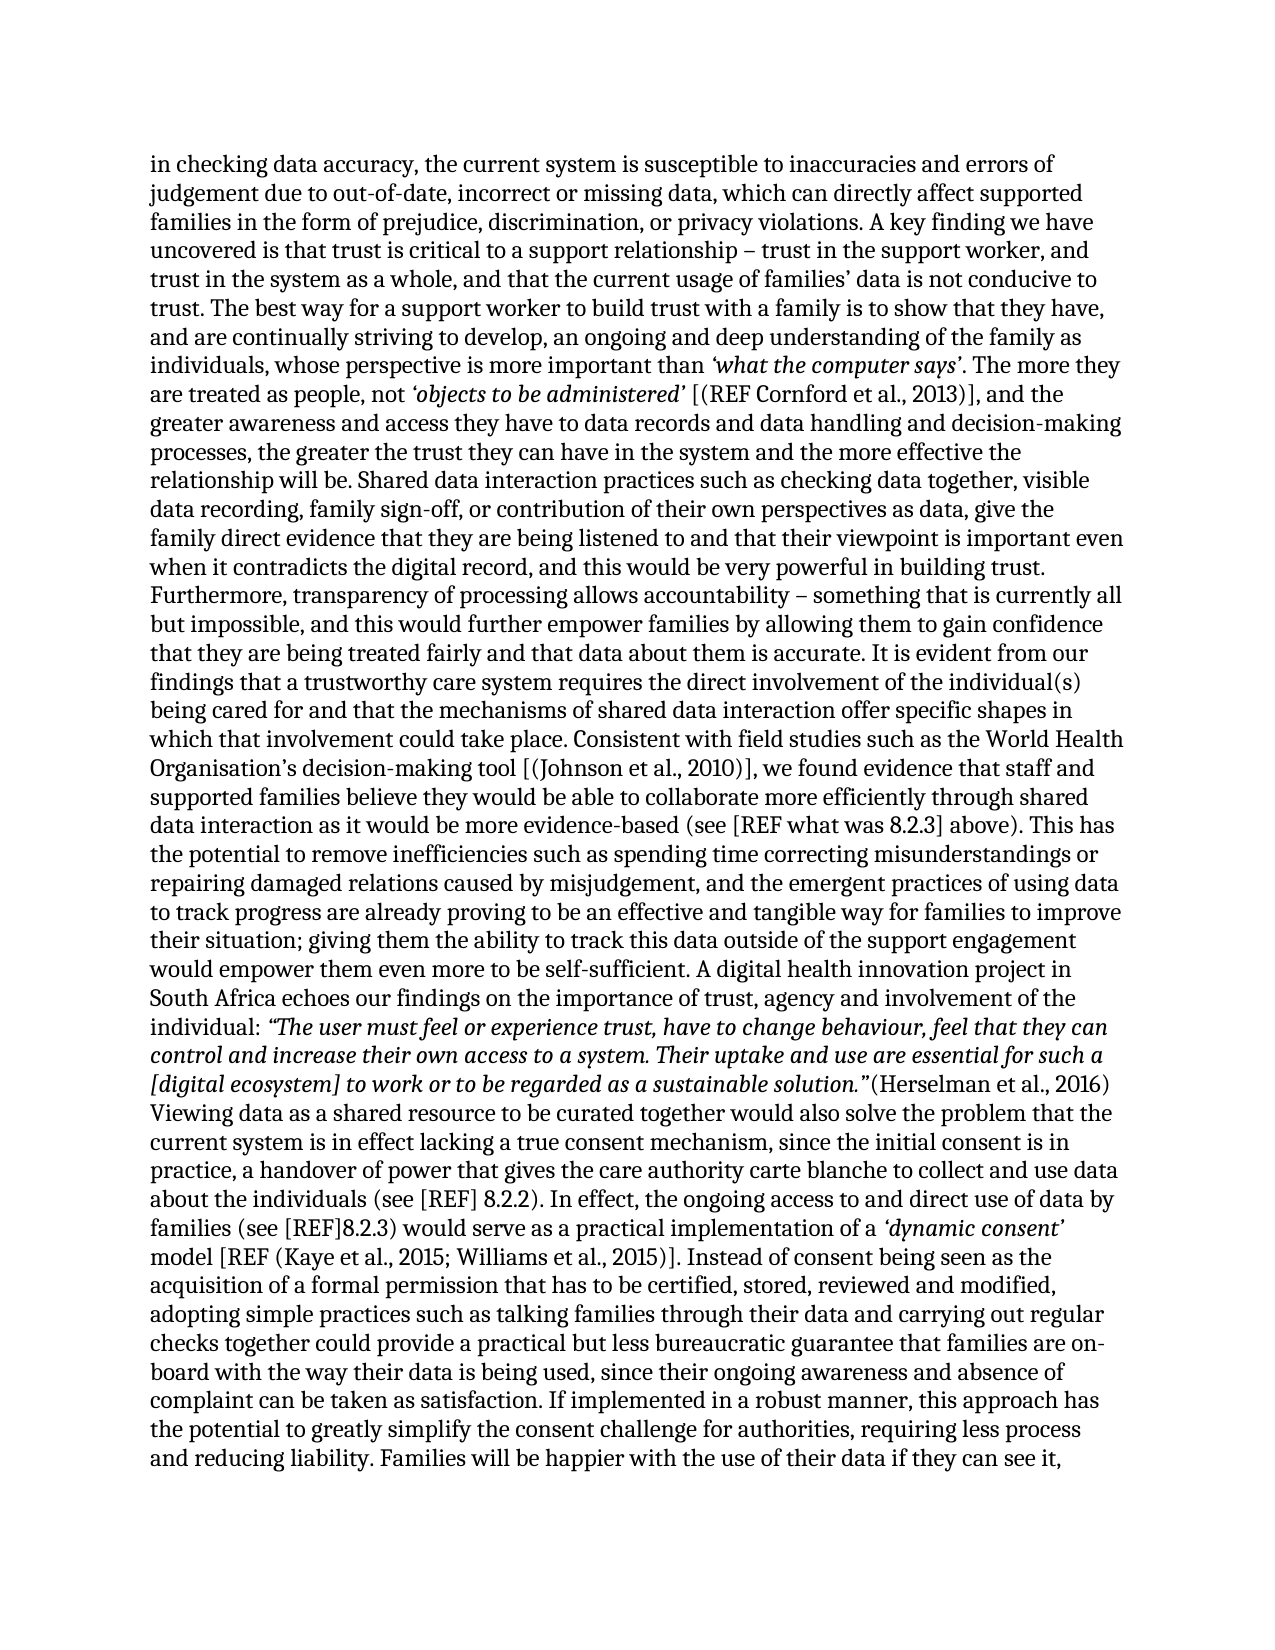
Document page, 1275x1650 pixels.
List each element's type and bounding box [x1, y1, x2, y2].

text [150, 150, 1125, 1472]
